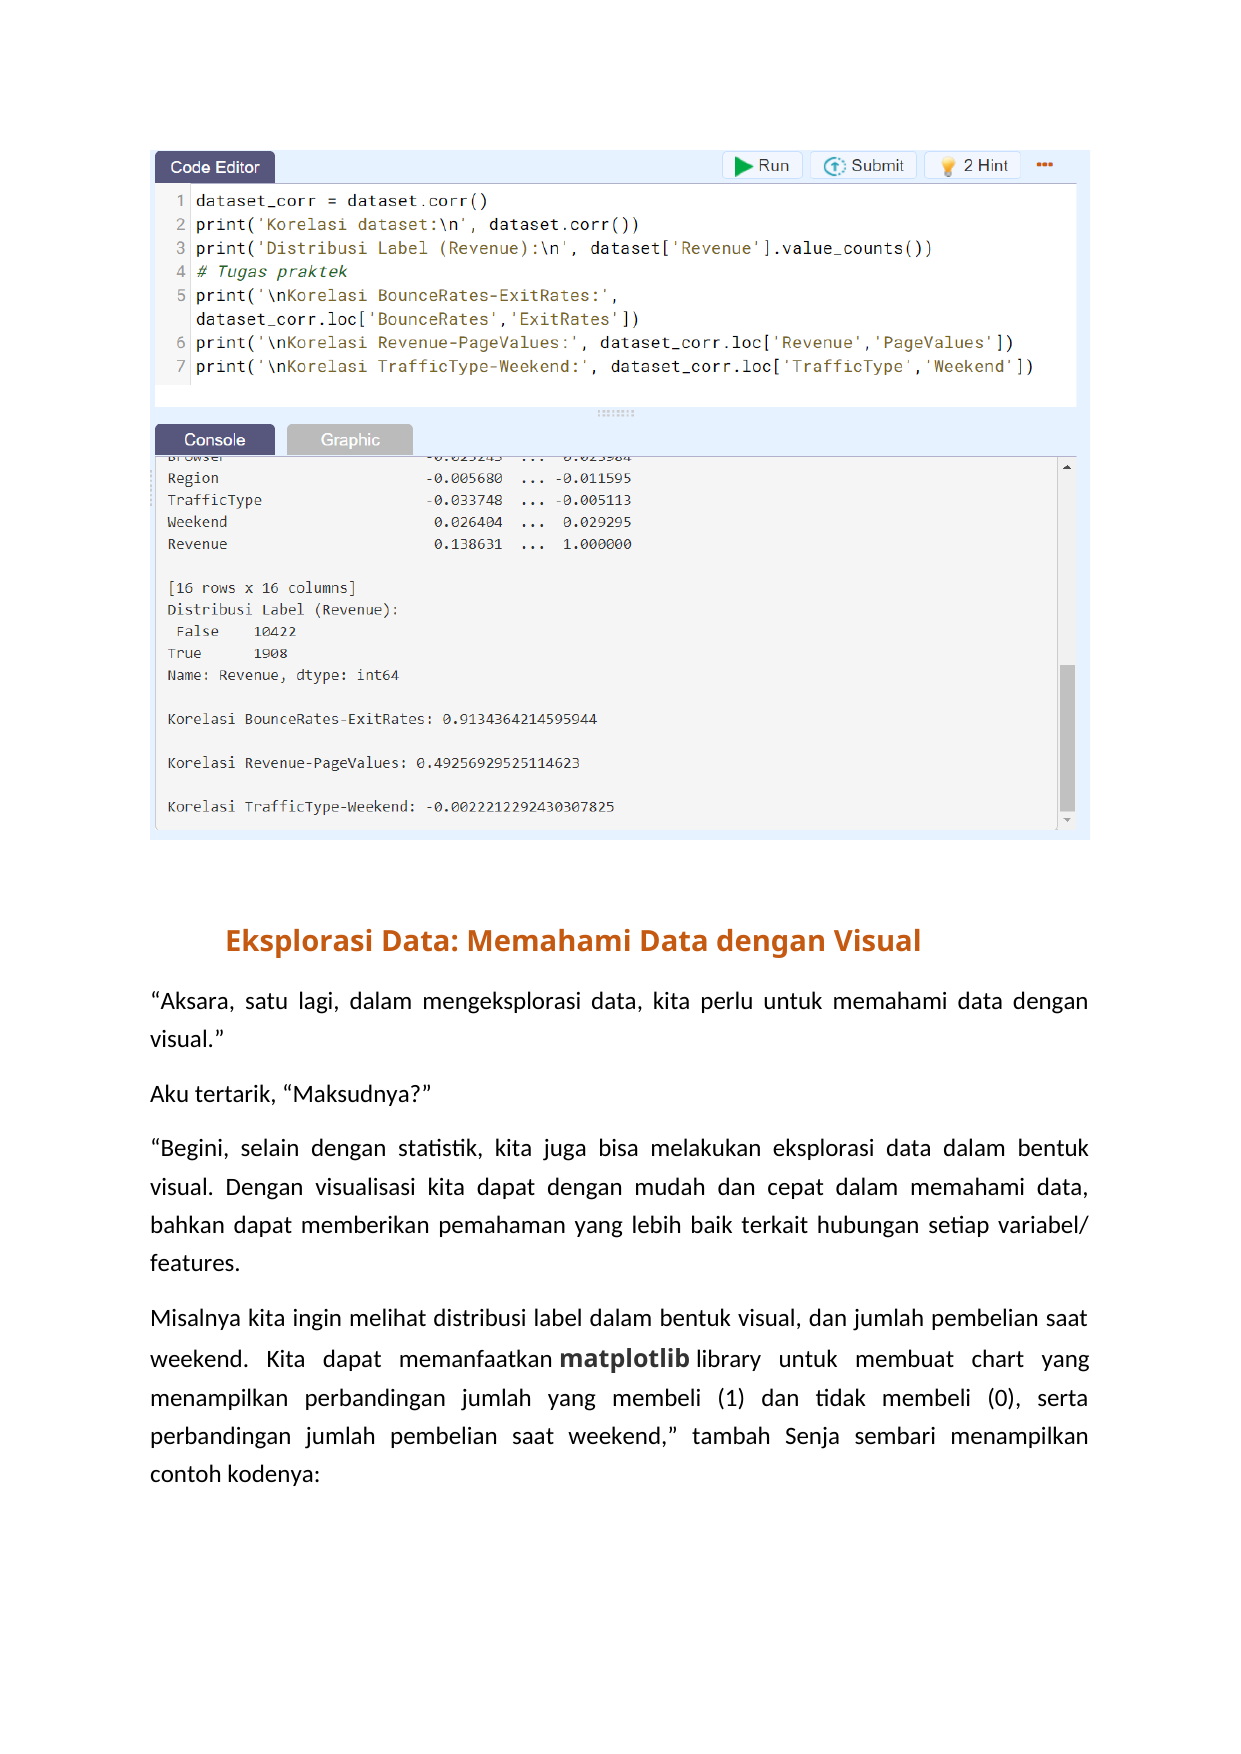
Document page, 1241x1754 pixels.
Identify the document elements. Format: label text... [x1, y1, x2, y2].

text “Begini, selain dengan statistik, kita juga bisa melakukan eksplorasi data dalam bentuk visual. Dengan visualisasi kita dapat dengan mudah dan cepat dalam memahami data, bahkan dapat memberikan pemahaman yang lebih baik terkait hubungan setiap variabel/ features. [150, 1132, 1090, 1277]
picture [150, 150, 1091, 840]
text “Aksara, satu lagi, dalam mengeksplorasi data, kita perlu untuk memahami data dengan visual.” [150, 985, 1090, 1053]
subtitle Eksplorasi Data: Memahami Data dengan Visual [225, 920, 1090, 960]
text Aku tertarik, “Maksudnya?” [150, 1078, 1090, 1108]
text Misalnya kita ingin melihat distribusi label dalam bentuk visual, dan jumlah pembelian saat weekend. Kita dapat memanfaatkan matplotlib library untuk membuat chart yang menampilkan perbandingan jumlah yang membeli (1) dan tidak membeli (0), serta perbandingan jumlah pembelian saat weekend,” tambah Senja sembari menampilkan contoh kodenya: [150, 1302, 1090, 1489]
